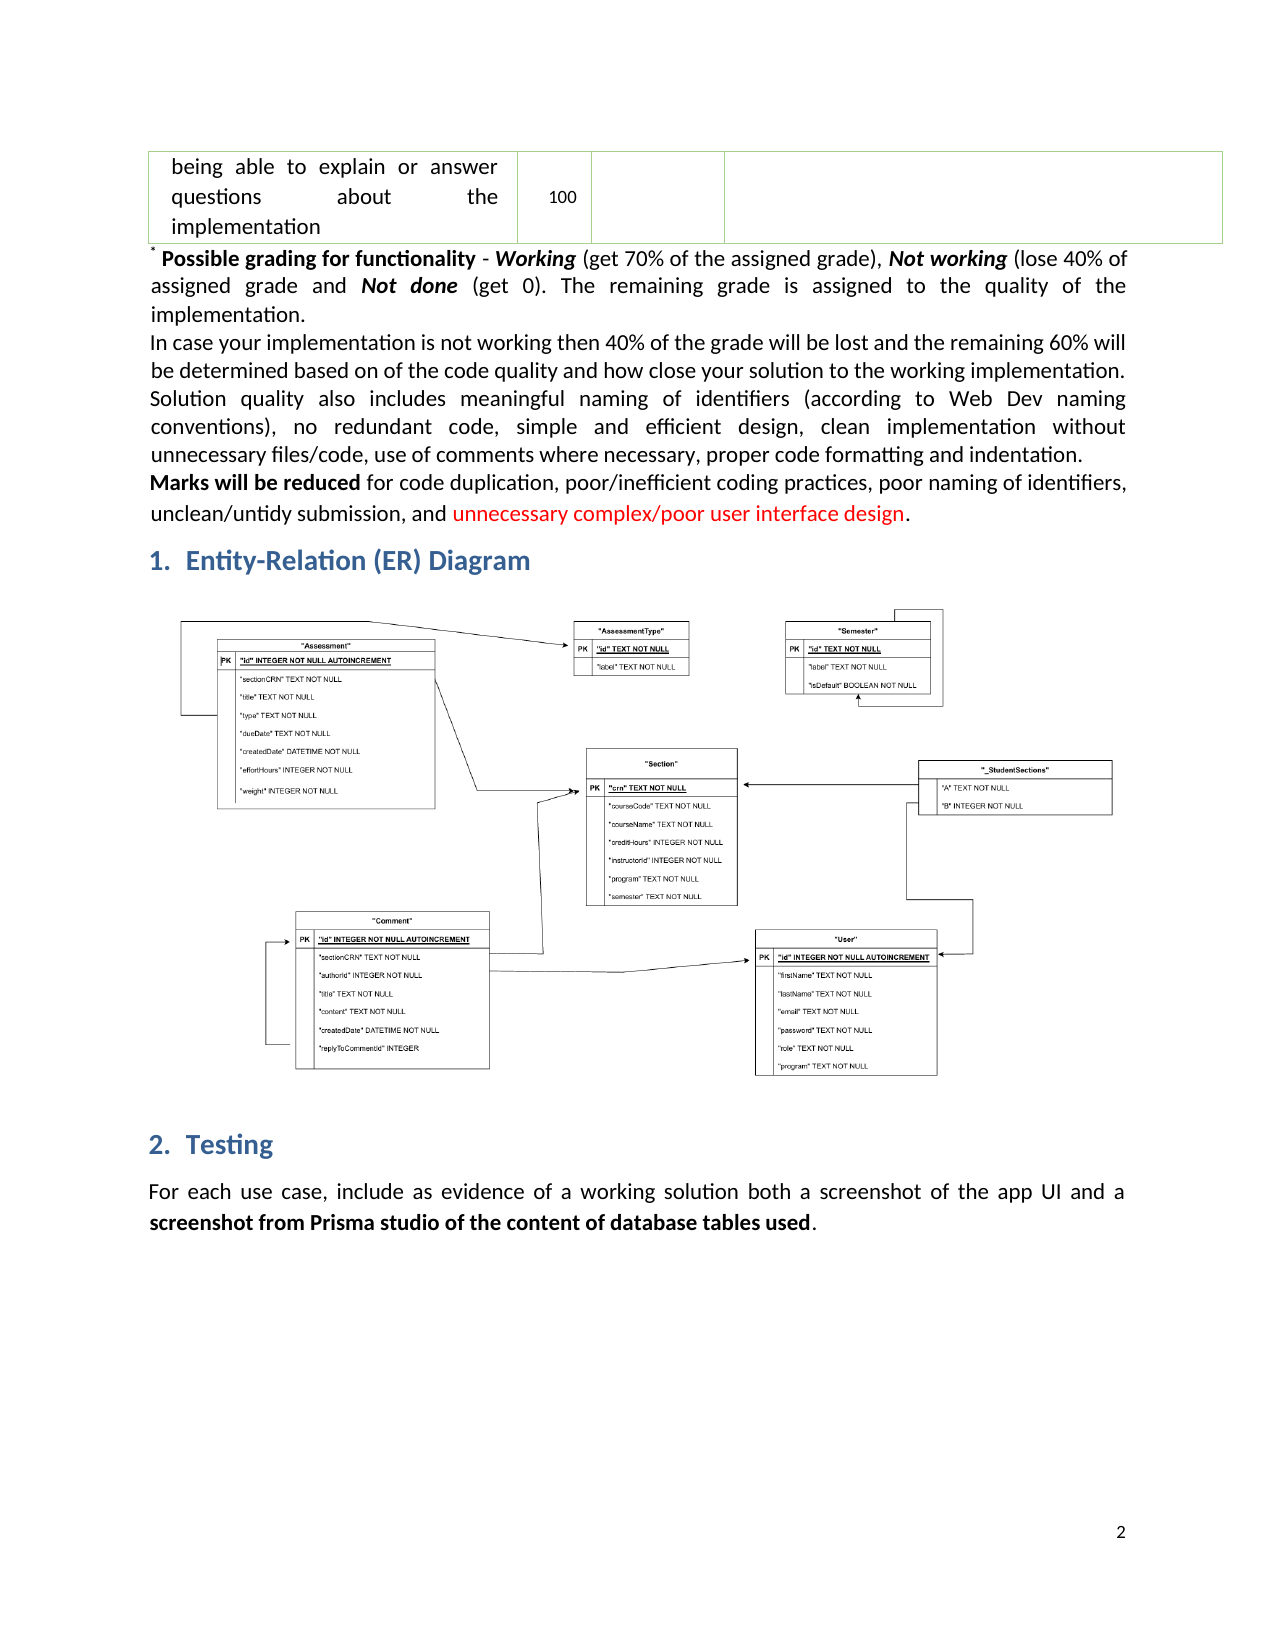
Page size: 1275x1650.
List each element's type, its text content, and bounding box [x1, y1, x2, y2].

table_cell [725, 152, 1222, 243]
text Marks will be reduced for code duplication, poor/inefficient coding practices, poor naming of identifiers, unclean/untidy submission, and unnecessary complex/poor user interface design. [149, 468, 1128, 527]
subtitle Testing [148, 1126, 1127, 1162]
table_cell 0 [592, 152, 724, 243]
table_cell - 100 [518, 152, 591, 243]
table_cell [149, 152, 517, 243]
picture [148, 593, 1154, 1098]
subtitle Entity-Relation (ER) Diagram [148, 542, 1127, 578]
text In case your implementation is not working then 40% of the grade will be lost and the remaining 60% will be determined based on of the code quality and how close your solution to the working implementation. [149, 328, 1128, 384]
text * Possible grading for functionality - Working (get 70% of the assigned grade), Not working (lose 40% of assigned grade and Not done (get 0). The remaining grade is assigned to the quality of the implementation. [149, 244, 1128, 328]
text For each use case, include as evidence of a working solution both a screenshot of the app UI and a screenshot from Prisma studio of the content of database tables used. [148, 1177, 1127, 1236]
text Solution quality also includes meaningful naming of identifiers (according to Web Dev naming conventions), no redundant code, simple and efficient design, clean implementation without unnecessary files/code, use of comments where necessary, proper code formatting and indentation. [149, 384, 1128, 468]
